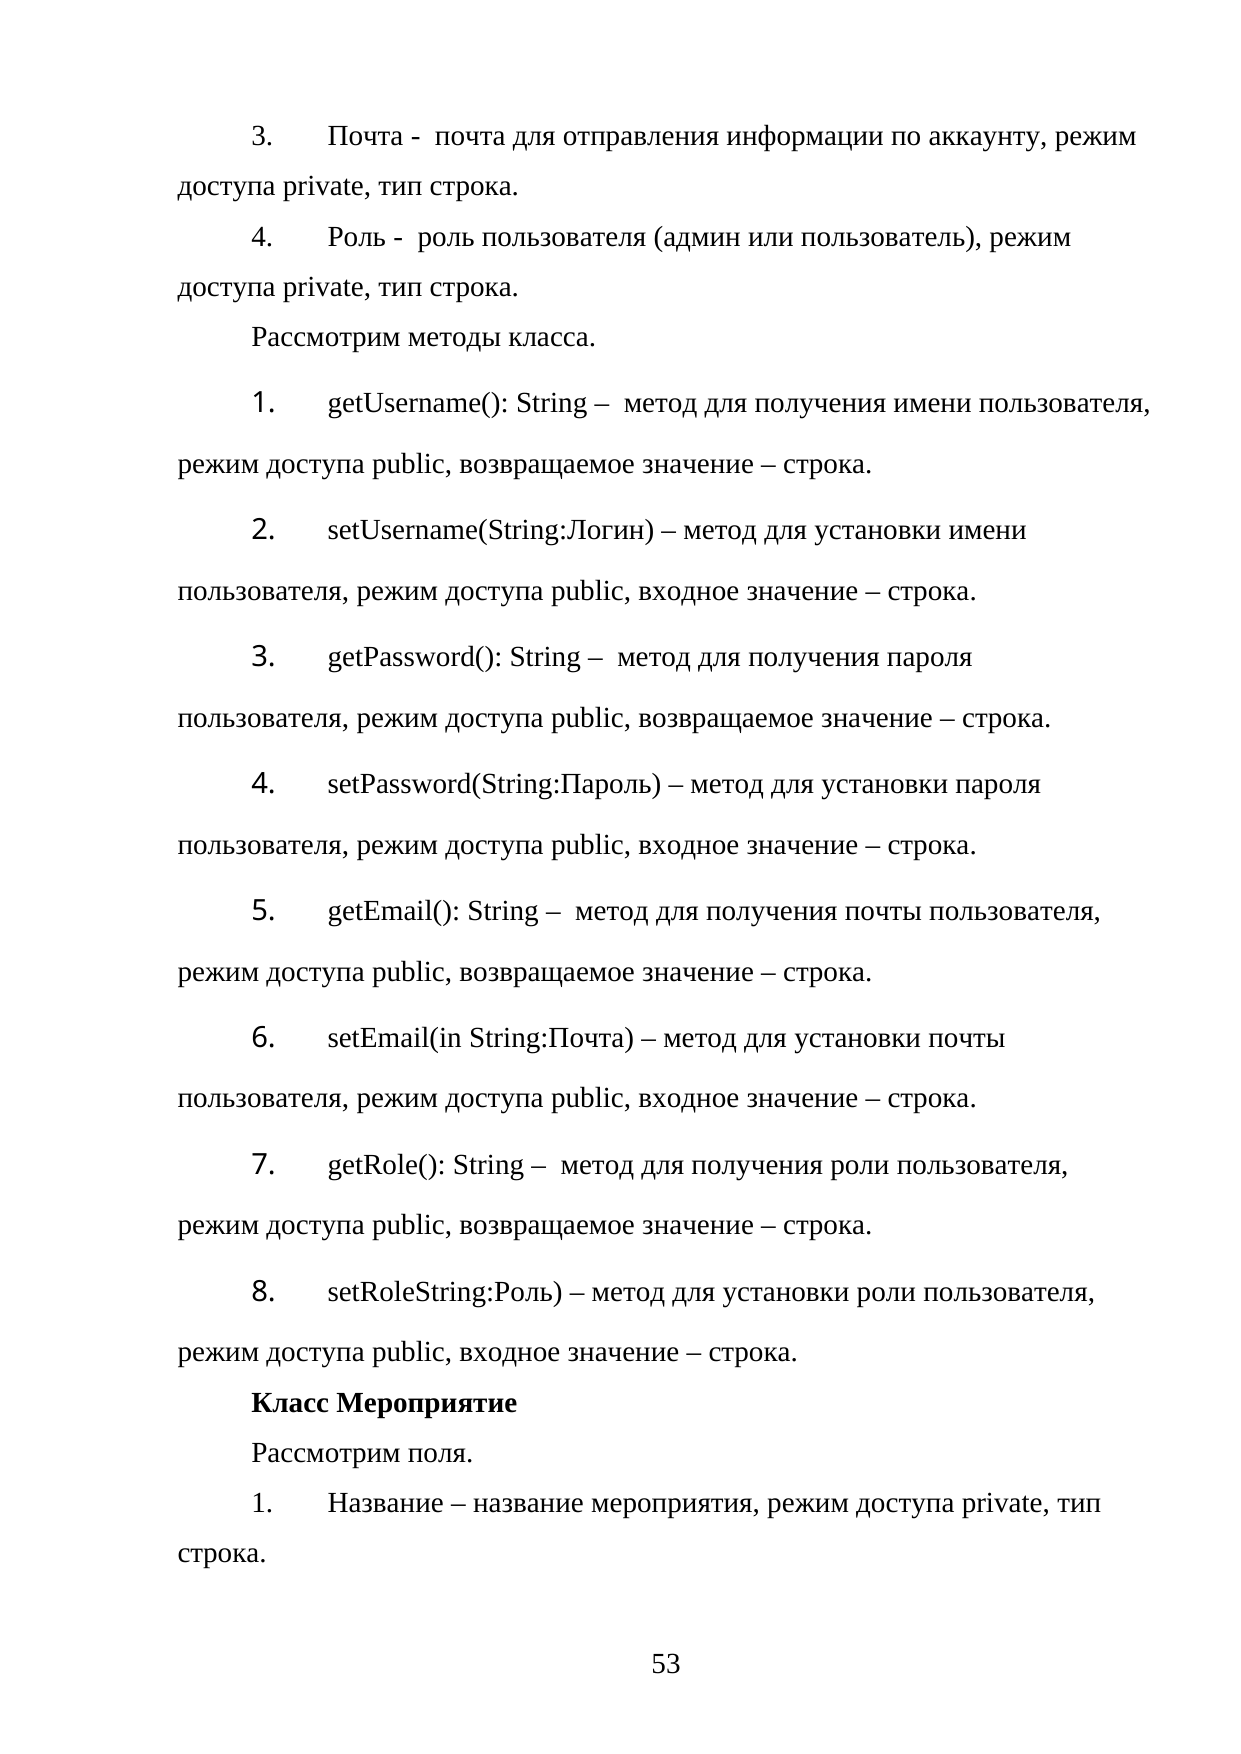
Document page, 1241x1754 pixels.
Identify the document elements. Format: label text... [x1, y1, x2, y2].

text Класс Мероприятие [177, 1385, 1152, 1418]
text Рассмотрим поля. [177, 1435, 1152, 1468]
text Рассмотрим методы класса. [177, 319, 1152, 353]
list getPassword(): String – метод для получения пароля пользователя, режим доступа public, возвращаемое значение – строка. [177, 623, 1152, 733]
list setEmail(in String:Почта) – метод для установки почты пользователя, режим доступа public, входное значение – строка. [177, 1004, 1152, 1114]
list Название – название мероприятия, режим доступа private, тип строка. [177, 1485, 1152, 1569]
list setRoleString:Роль) – метод для установки роли пользователя, режим доступа public, входное значение – строка. [177, 1258, 1152, 1368]
list setUsername(String:Логин) – метод для установки имени пользователя, режим доступа public, входное значение – строка. [177, 497, 1152, 607]
list getRole(): String – метод для получения роли пользователя, режим доступа public, возвращаемое значение – строка. [177, 1131, 1152, 1241]
list setPassword(String:Пароль) – метод для установки пароля пользователя, режим доступа public, входное значение – строка. [177, 750, 1152, 860]
list getUsername(): String – метод для получения имени пользователя, режим доступа public, возвращаемое значение – строка. [177, 370, 1152, 480]
list Почта - почта для отправления информации по аккаунту, режим доступа private, тип строка. [177, 118, 1152, 202]
list getEmail(): String – метод для получения почты пользователя, режим доступа public, возвращаемое значение – строка. [177, 877, 1152, 987]
list Роль - роль пользователя (админ или пользователь), режим доступа private, тип строка. [177, 219, 1152, 303]
